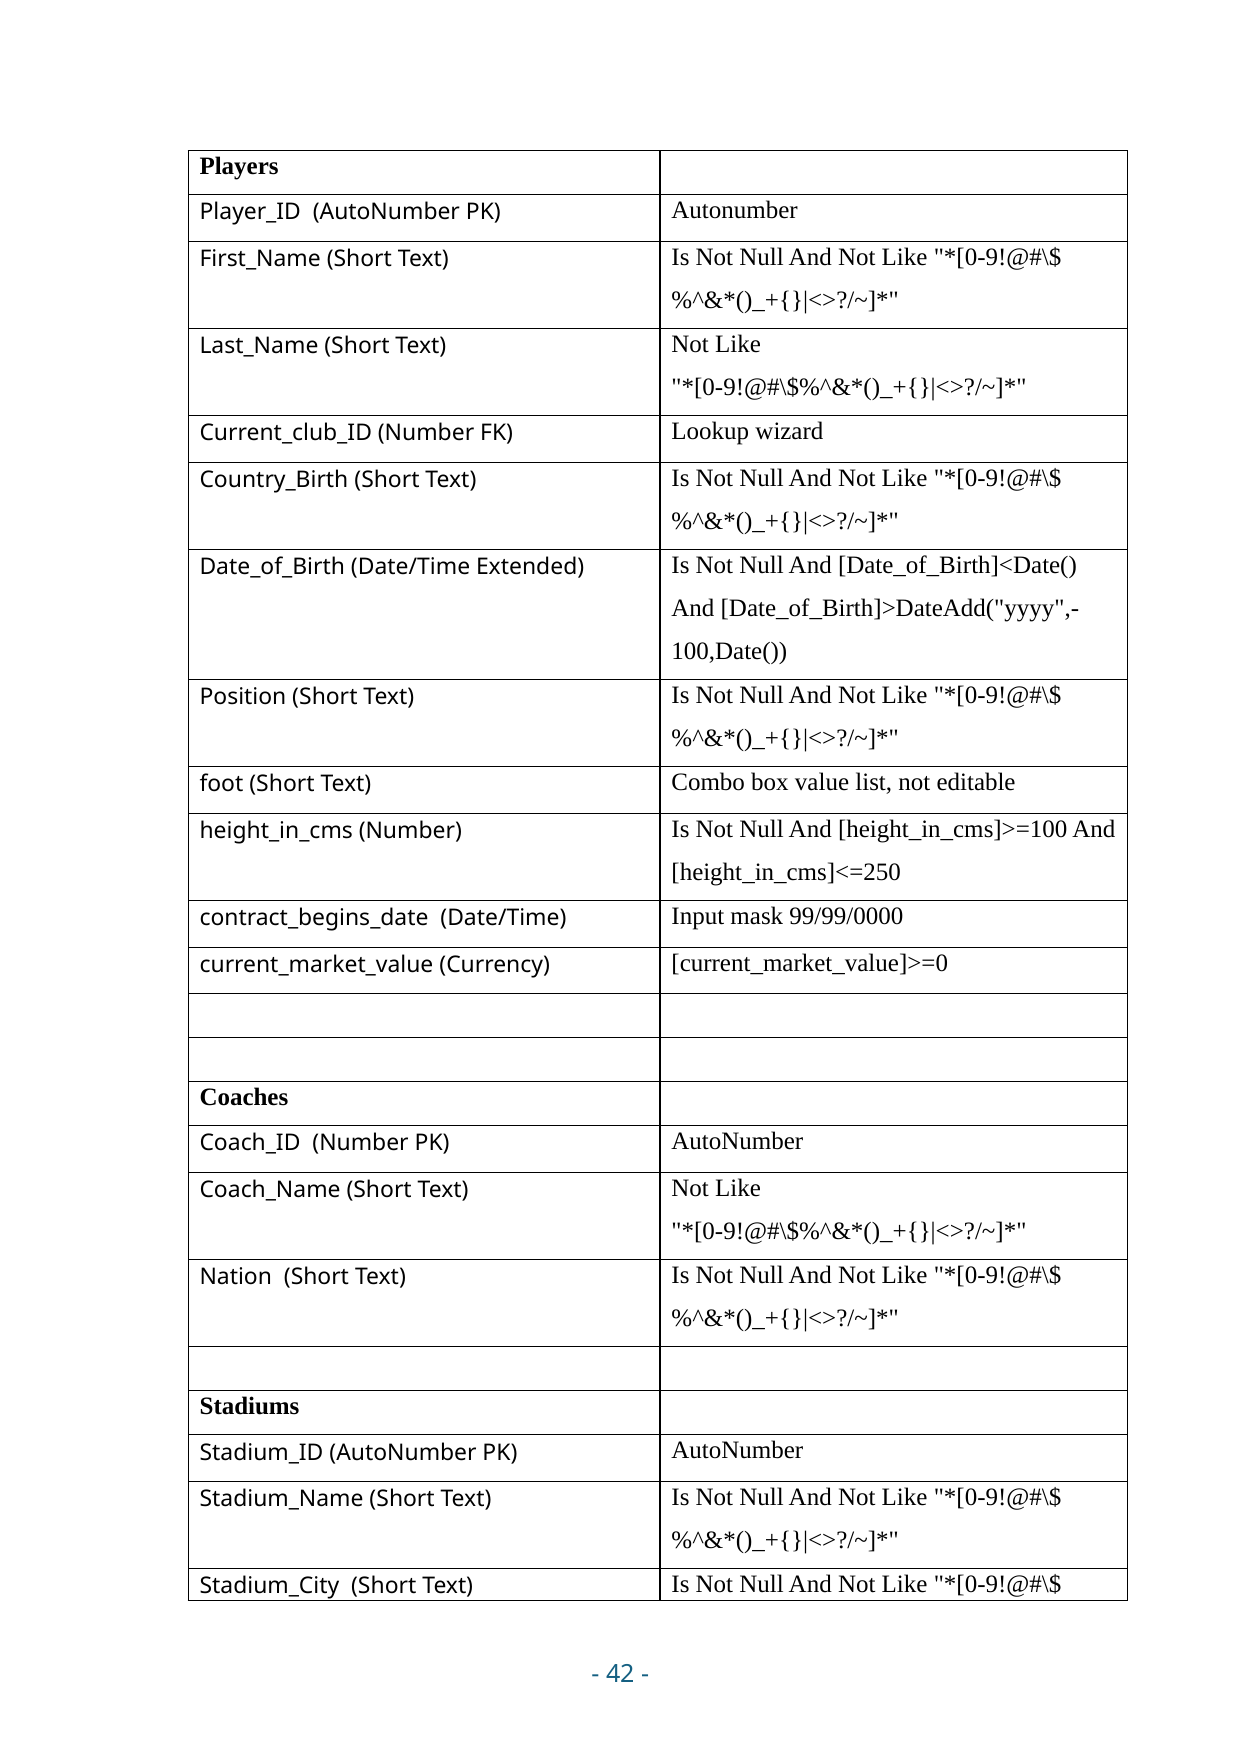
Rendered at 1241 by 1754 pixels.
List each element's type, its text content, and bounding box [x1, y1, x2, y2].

table_cell Coach_Name (Short Text) [189, 1173, 659, 1259]
table_cell [661, 1038, 1127, 1081]
table_cell Last_Name (Short Text) [189, 329, 659, 415]
table_cell Stadiums [189, 1391, 659, 1434]
table_cell contract_begins_date (Date/Time) [189, 901, 659, 947]
table_cell Combo box value list, not editable [661, 767, 1127, 813]
table_cell Is Not Null And Not Like "*[0-9!@#\$%^&*()_+{}|<>?/~]*" [661, 242, 1127, 328]
table_cell [661, 1347, 1127, 1390]
table_cell Current_club_ID (Number FK) [189, 416, 659, 462]
table_cell Players [189, 151, 659, 194]
table_cell Player_ID (AutoNumber PK) [189, 195, 659, 241]
table_cell Is Not Null And [height_in_cms]>=100 And [height_in_cms]<=250 [661, 814, 1127, 900]
table_cell First_Name (Short Text) [189, 242, 659, 328]
table_cell Input mask 99/99/0000 [661, 901, 1127, 947]
table_cell Lookup wizard [661, 416, 1127, 462]
table_cell AutoNumber [661, 1435, 1127, 1481]
table_cell Stadium_Name (Short Text) [189, 1482, 659, 1568]
table_cell [661, 151, 1127, 194]
table_cell Not Like "*[0-9!@#\$%^&*()_+{}|<>?/~]*" [661, 329, 1127, 415]
table_cell Date_of_Birth (Date/Time Extended) [189, 550, 659, 679]
table_cell [661, 1082, 1127, 1125]
table_cell [189, 994, 659, 1037]
table_cell height_in_cms (Number) [189, 814, 659, 900]
table_cell Is Not Null And [Date_of_Birth]<Date() And [Date_of_Birth]>DateAdd("yyyy",-100,Date()) [661, 550, 1127, 679]
table_cell Coaches [189, 1082, 659, 1125]
table_cell Is Not Null And Not Like "*[0-9!@#\$%^&*()_+{}|<>?/~]*" [661, 1260, 1127, 1346]
table_cell AutoNumber [661, 1126, 1127, 1172]
table_cell [661, 1391, 1127, 1434]
table_cell [189, 1038, 659, 1081]
table_cell [189, 1347, 659, 1390]
table_cell Is Not Null And Not Like "*[0-9!@#\$%^&*()_+{}|<>?/~]*" [661, 680, 1127, 766]
table_cell current_market_value (Currency) [189, 948, 659, 993]
table_cell [661, 994, 1127, 1037]
table_cell Autonumber [661, 195, 1127, 241]
table_cell foot (Short Text) [189, 767, 659, 813]
table_cell Is Not Null And Not Like "*[0-9!@#\$%^&*()_+{}|<>?/~]*" [661, 463, 1127, 549]
table_cell Stadium_ID (AutoNumber PK) [189, 1435, 659, 1481]
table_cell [189, 1569, 659, 1600]
table_cell Position (Short Text) [189, 680, 659, 766]
table_cell Not Like "*[0-9!@#\$%^&*()_+{}|<>?/~]*" [661, 1173, 1127, 1259]
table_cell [661, 1569, 1127, 1600]
table_cell Nation (Short Text) [189, 1260, 659, 1346]
table_cell Country_Birth (Short Text) [189, 463, 659, 549]
table_cell Coach_ID (Number PK) [189, 1126, 659, 1172]
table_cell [661, 1482, 1127, 1568]
table_cell [current_market_value]>=0 [661, 948, 1127, 993]
